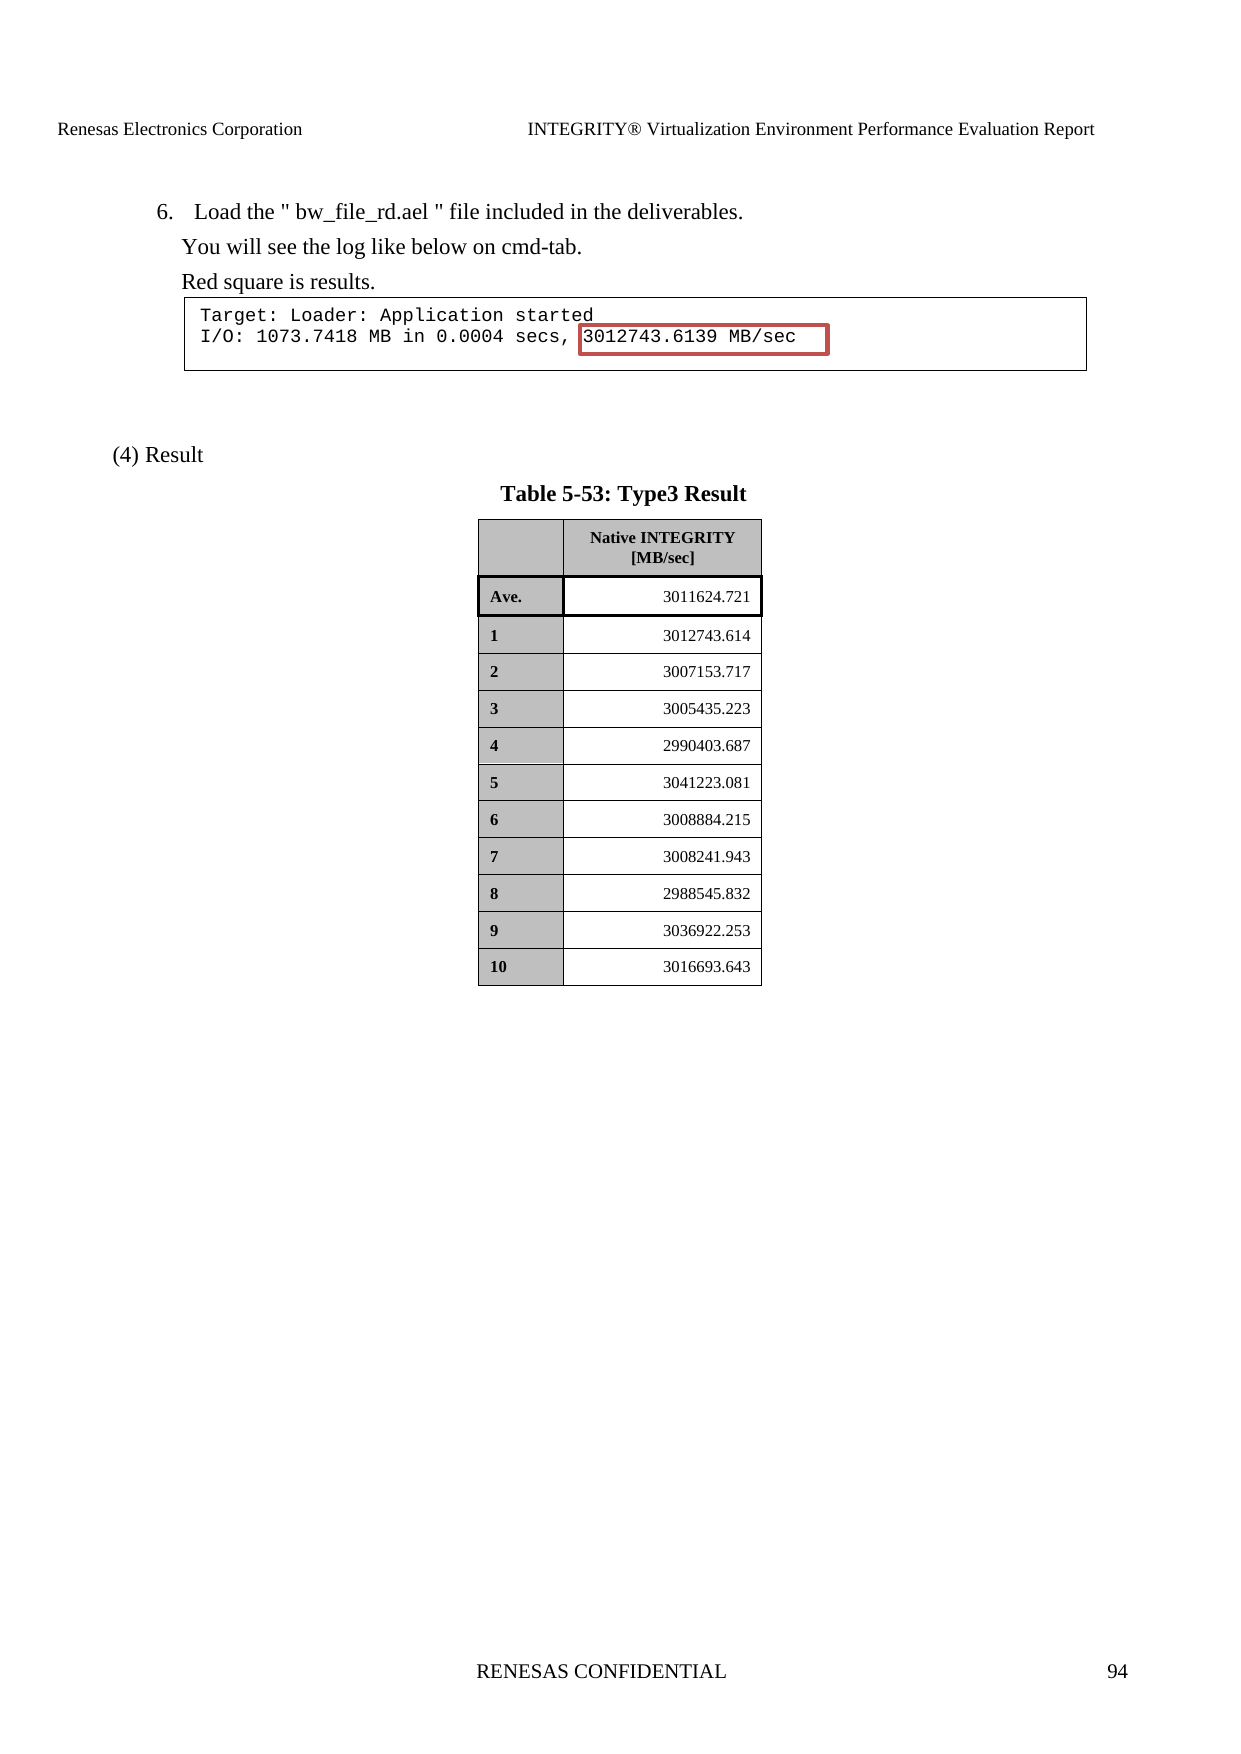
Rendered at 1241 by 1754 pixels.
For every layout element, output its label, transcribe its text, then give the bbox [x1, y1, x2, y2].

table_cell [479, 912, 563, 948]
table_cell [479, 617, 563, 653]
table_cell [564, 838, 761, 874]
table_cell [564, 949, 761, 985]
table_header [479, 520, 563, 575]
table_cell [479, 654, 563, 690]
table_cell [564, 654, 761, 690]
text You will see the log like below on cmd-tab. [112, 233, 1128, 259]
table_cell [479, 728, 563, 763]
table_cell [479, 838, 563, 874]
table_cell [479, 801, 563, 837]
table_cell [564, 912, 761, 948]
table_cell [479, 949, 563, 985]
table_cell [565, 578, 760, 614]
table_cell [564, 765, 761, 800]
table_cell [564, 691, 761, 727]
list Load the " bw_file_rd.ael " file included in the deliverables. [156, 198, 1128, 225]
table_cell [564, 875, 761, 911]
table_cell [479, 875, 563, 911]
text Red square is results. [112, 268, 1128, 294]
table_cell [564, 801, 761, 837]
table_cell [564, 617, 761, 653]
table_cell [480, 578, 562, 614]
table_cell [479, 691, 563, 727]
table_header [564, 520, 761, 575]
list Result [112, 441, 1128, 467]
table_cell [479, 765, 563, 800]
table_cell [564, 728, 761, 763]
